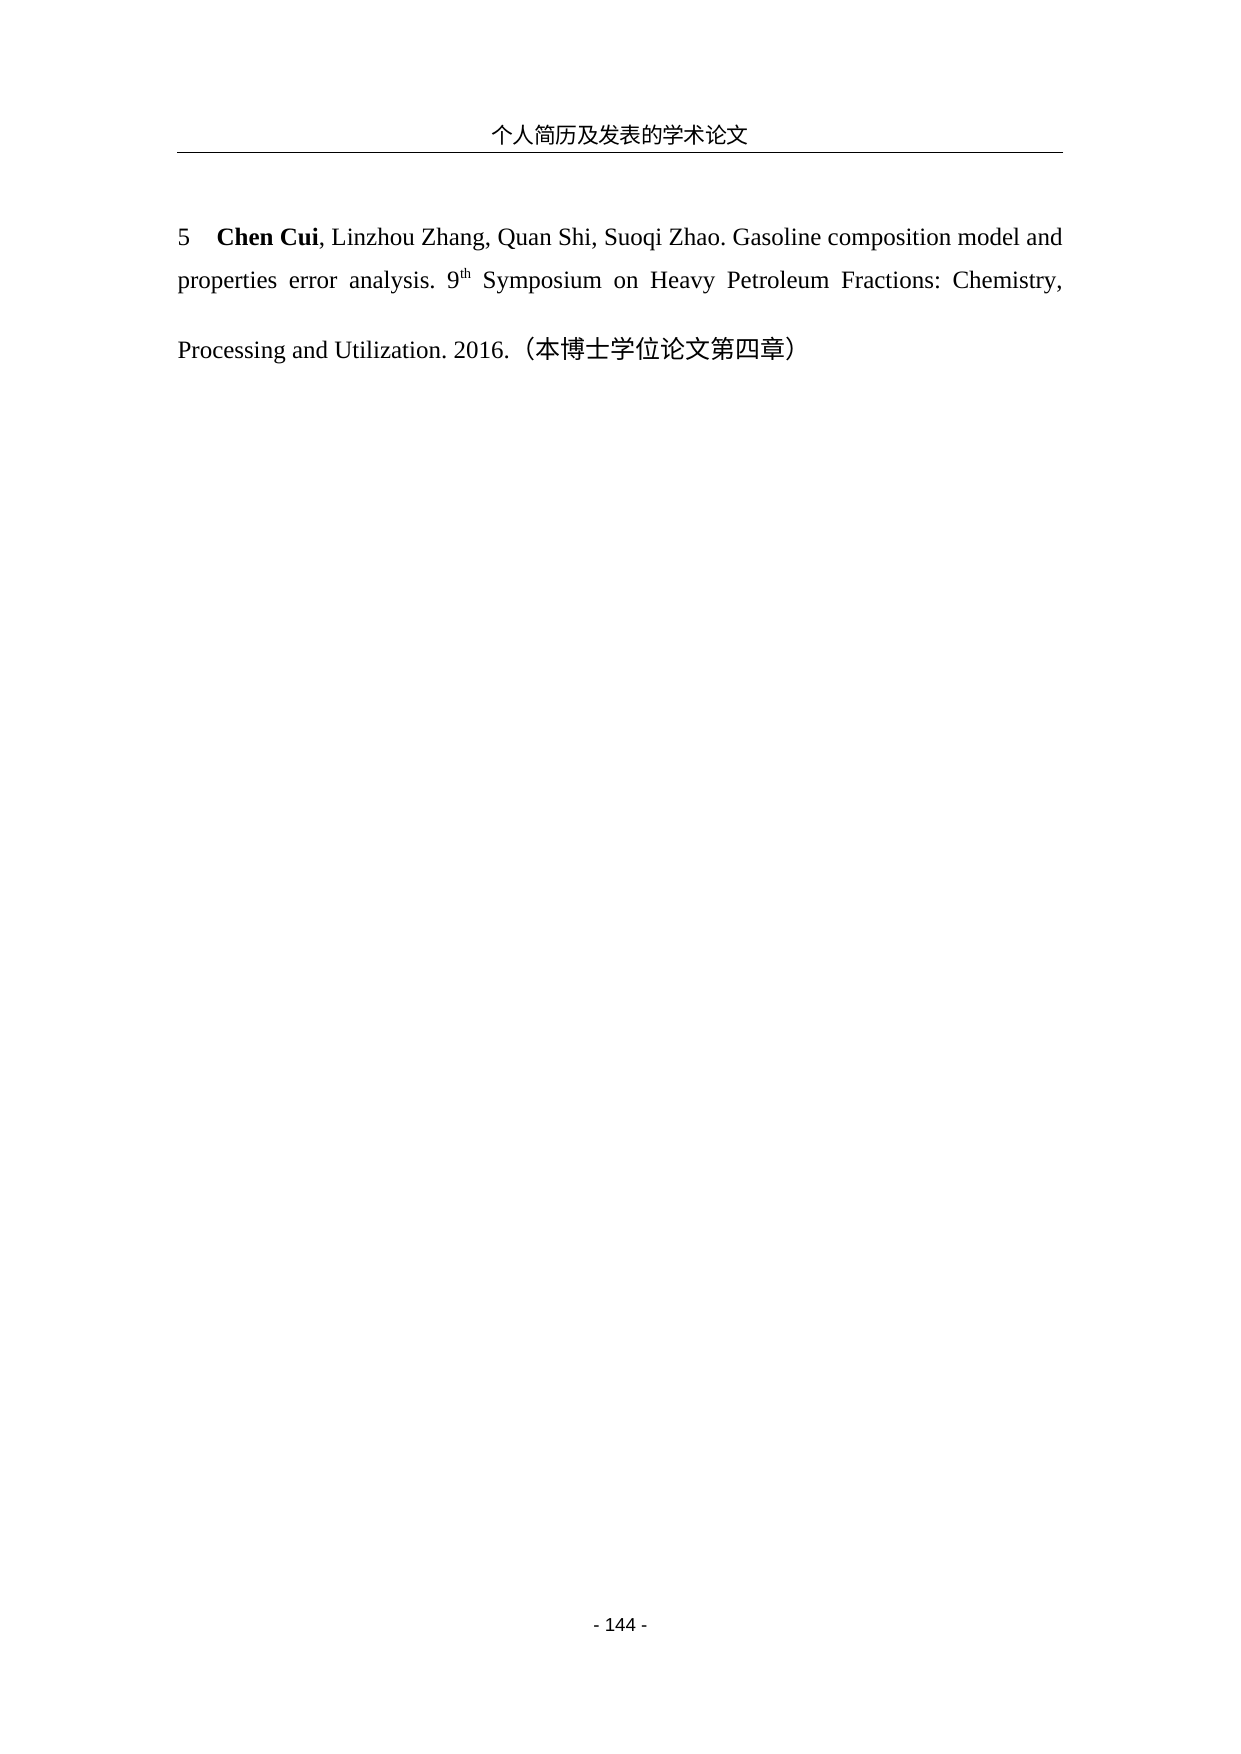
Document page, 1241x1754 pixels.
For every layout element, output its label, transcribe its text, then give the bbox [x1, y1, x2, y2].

text 5 Chen Cui, Linzhou Zhang, Quan Shi, Suoqi Zhao. Gasoline composition model and properties error analysis. 9th Symposium on Heavy Petroleum Fractions: Chemistry, Processing and Utilization. 2016.（本博士学位论文第四章） [177, 219, 1063, 381]
